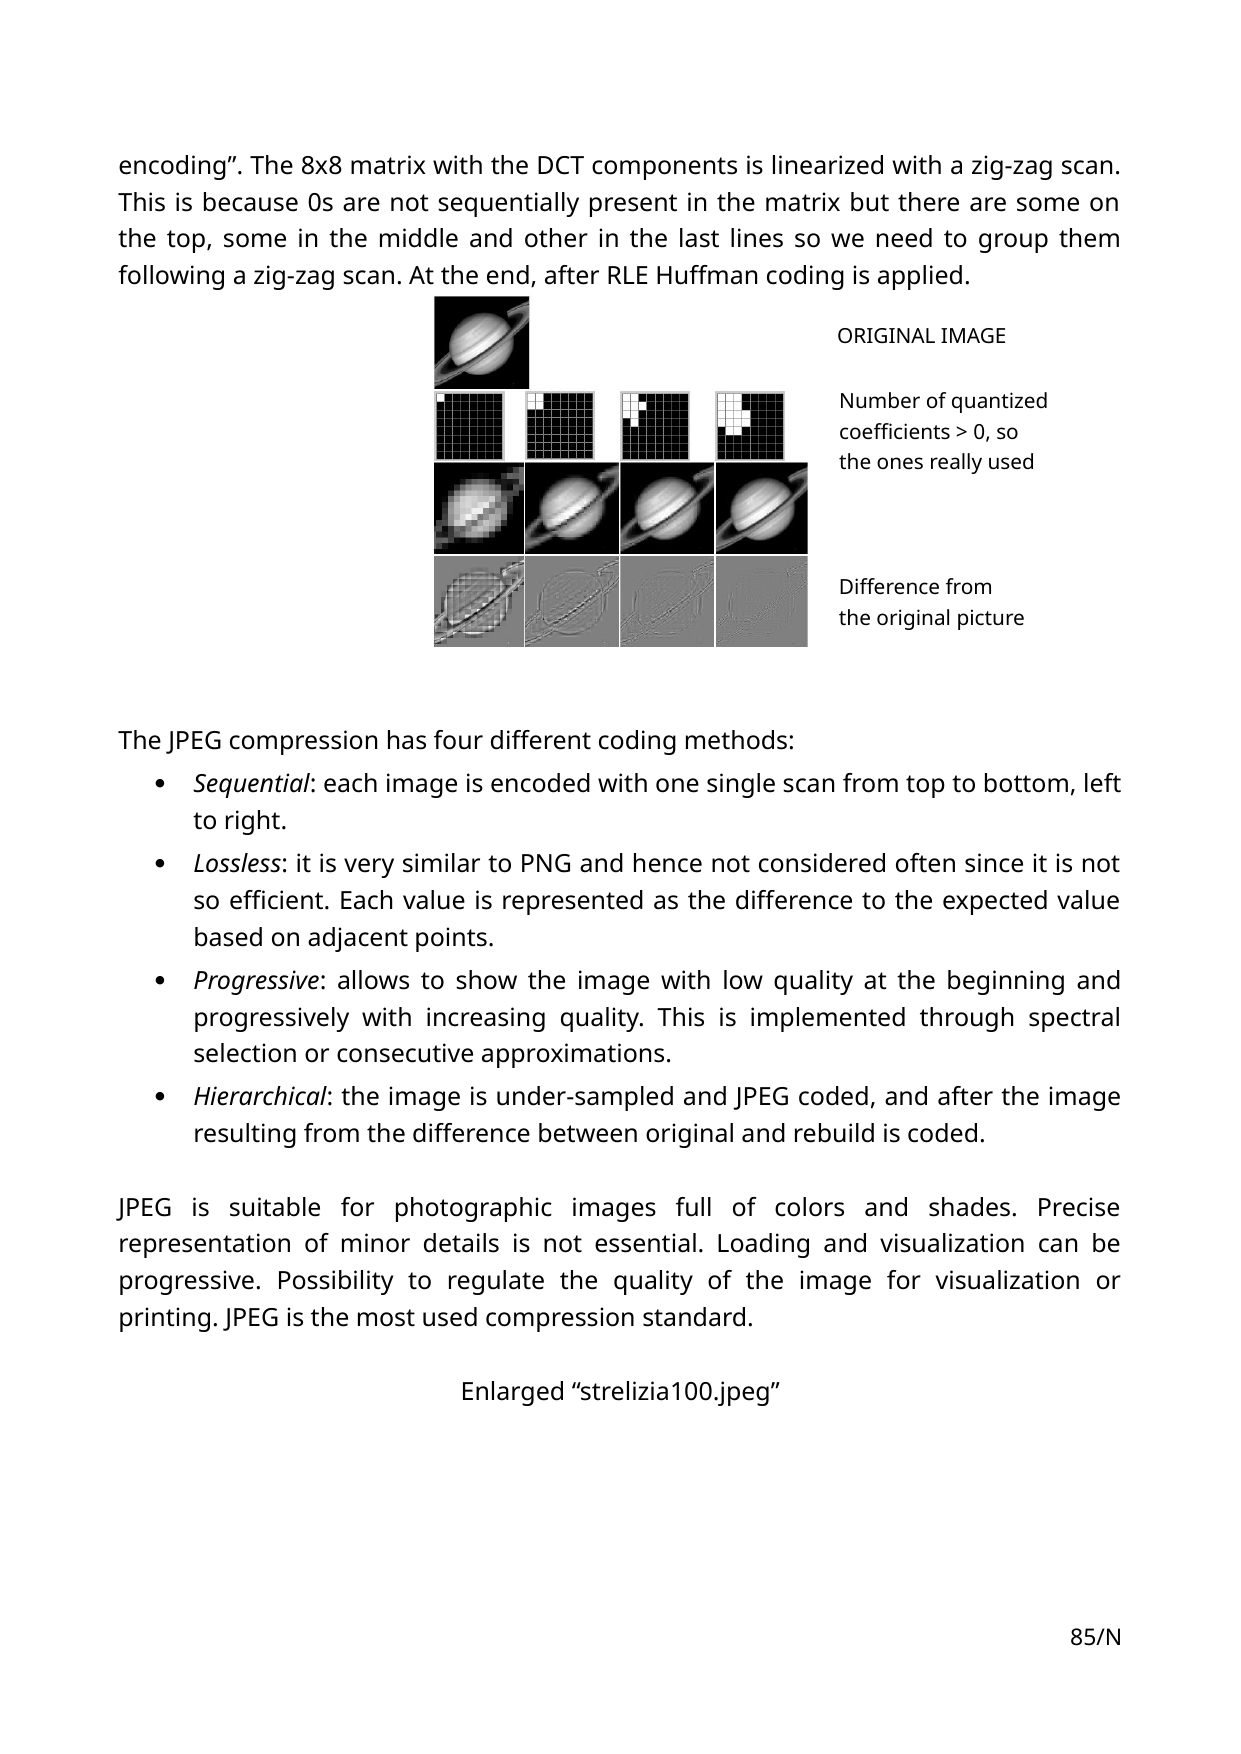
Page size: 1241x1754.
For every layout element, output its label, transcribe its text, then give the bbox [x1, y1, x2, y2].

list Lossless: it is very similar to PNG and hence not considered often since it is not so efficient. Each value is represented as the difference to the expected value based on adjacent points. [156, 846, 1122, 953]
text Enlarged “strelizia100.jpeg” [118, 1373, 1122, 1407]
list Hierarchical: the image is under-sampled and JPEG coded, and after the image resulting from the difference between original and rebuild is coded. [156, 1079, 1122, 1150]
text JPEG is suitable for photographic images full of colors and shades. Precise representation of minor details is not essential. Loading and visualization can be progressive. Possibility to regulate the quality of the image for visualization or printing. JPEG is the most used compression standard. [118, 1189, 1122, 1334]
text The JPEG compression has four different coding methods: [118, 723, 1122, 757]
list Sequential: each image is encoded with one single scan from top to bottom, left to right. [156, 766, 1122, 837]
list Progressive: allows to show the image with low quality at the beginning and progressively with increasing quality. This is implemented through spectral selection or consecutive approximations. [156, 962, 1122, 1070]
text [118, 148, 1122, 292]
